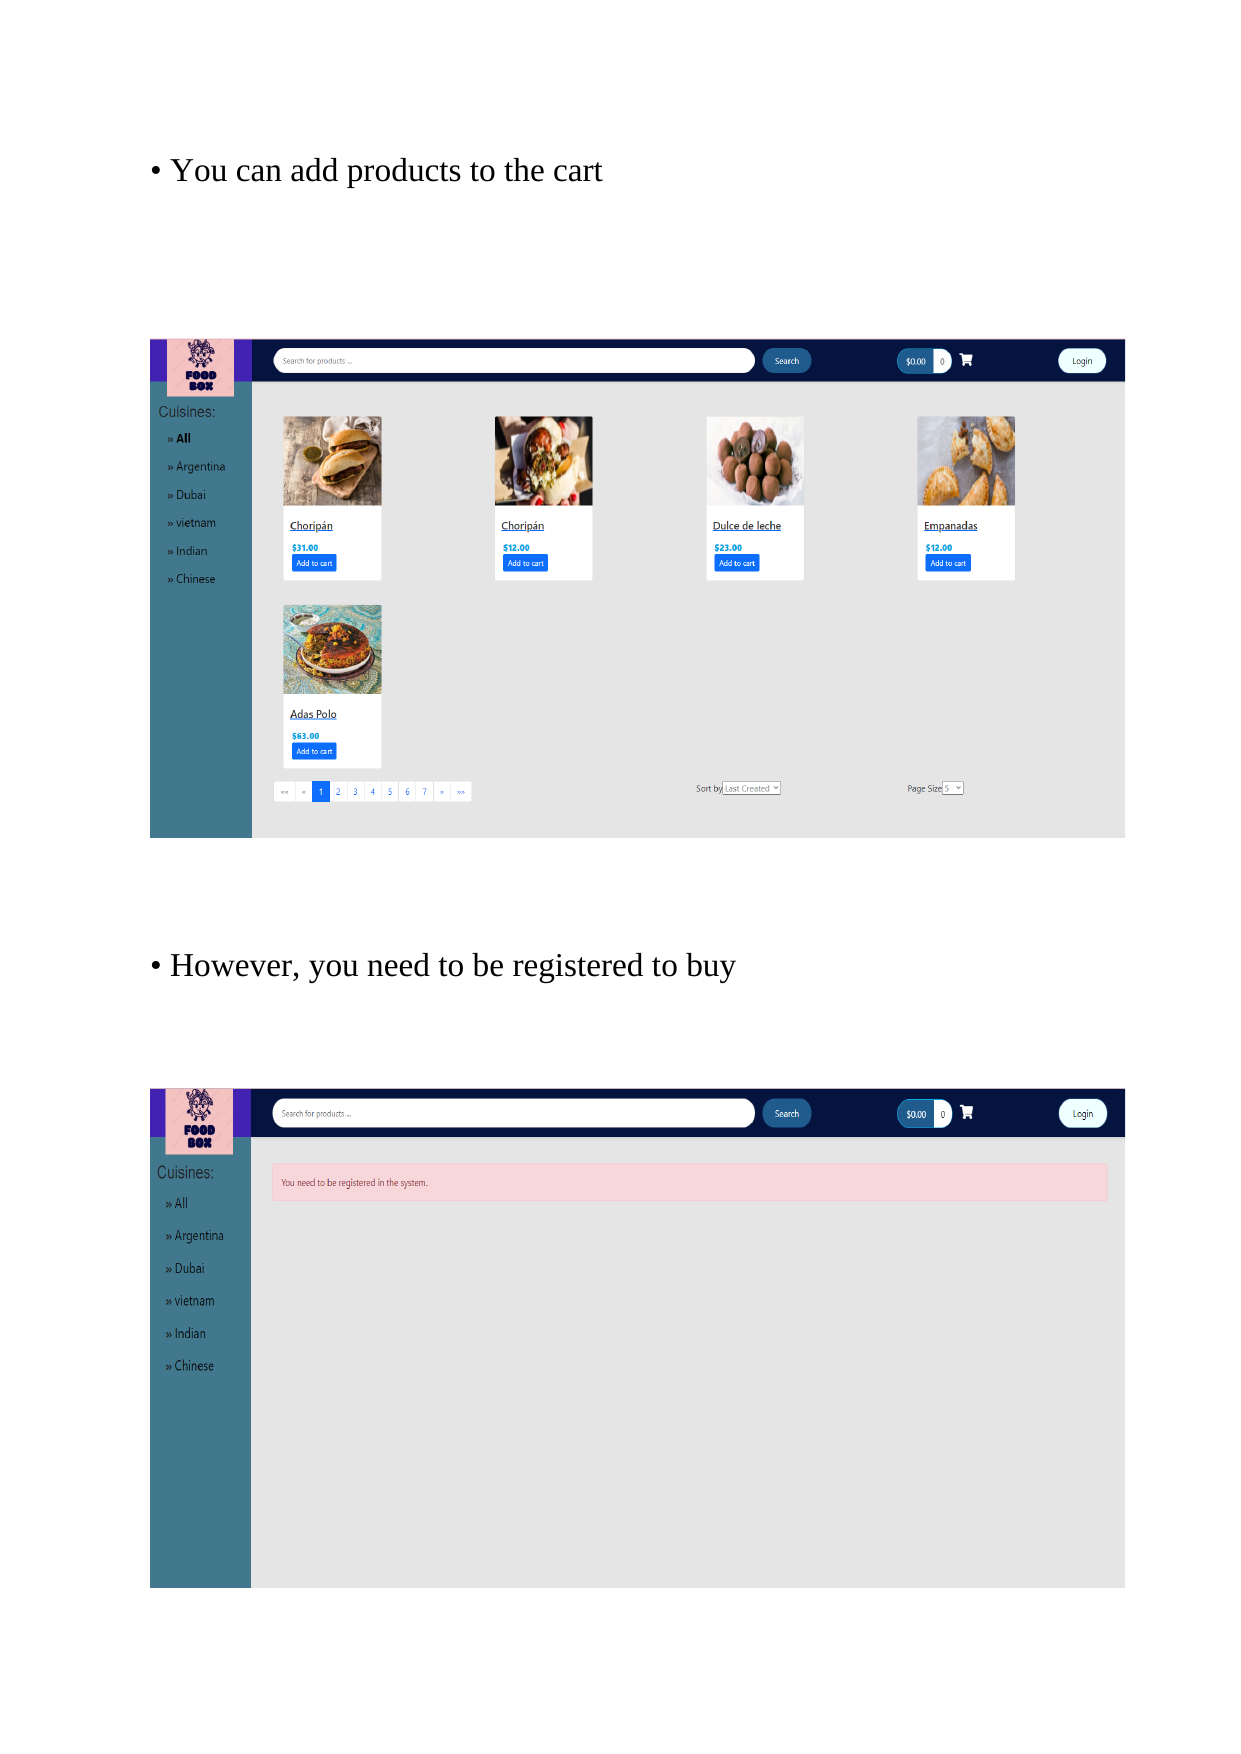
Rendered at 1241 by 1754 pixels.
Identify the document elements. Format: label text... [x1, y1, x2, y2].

picture [150, 1088, 1125, 1588]
text • You can add products to the cart [150, 150, 1090, 188]
picture [150, 338, 1125, 838]
text • However, you need to be registered to buy [150, 945, 1090, 983]
